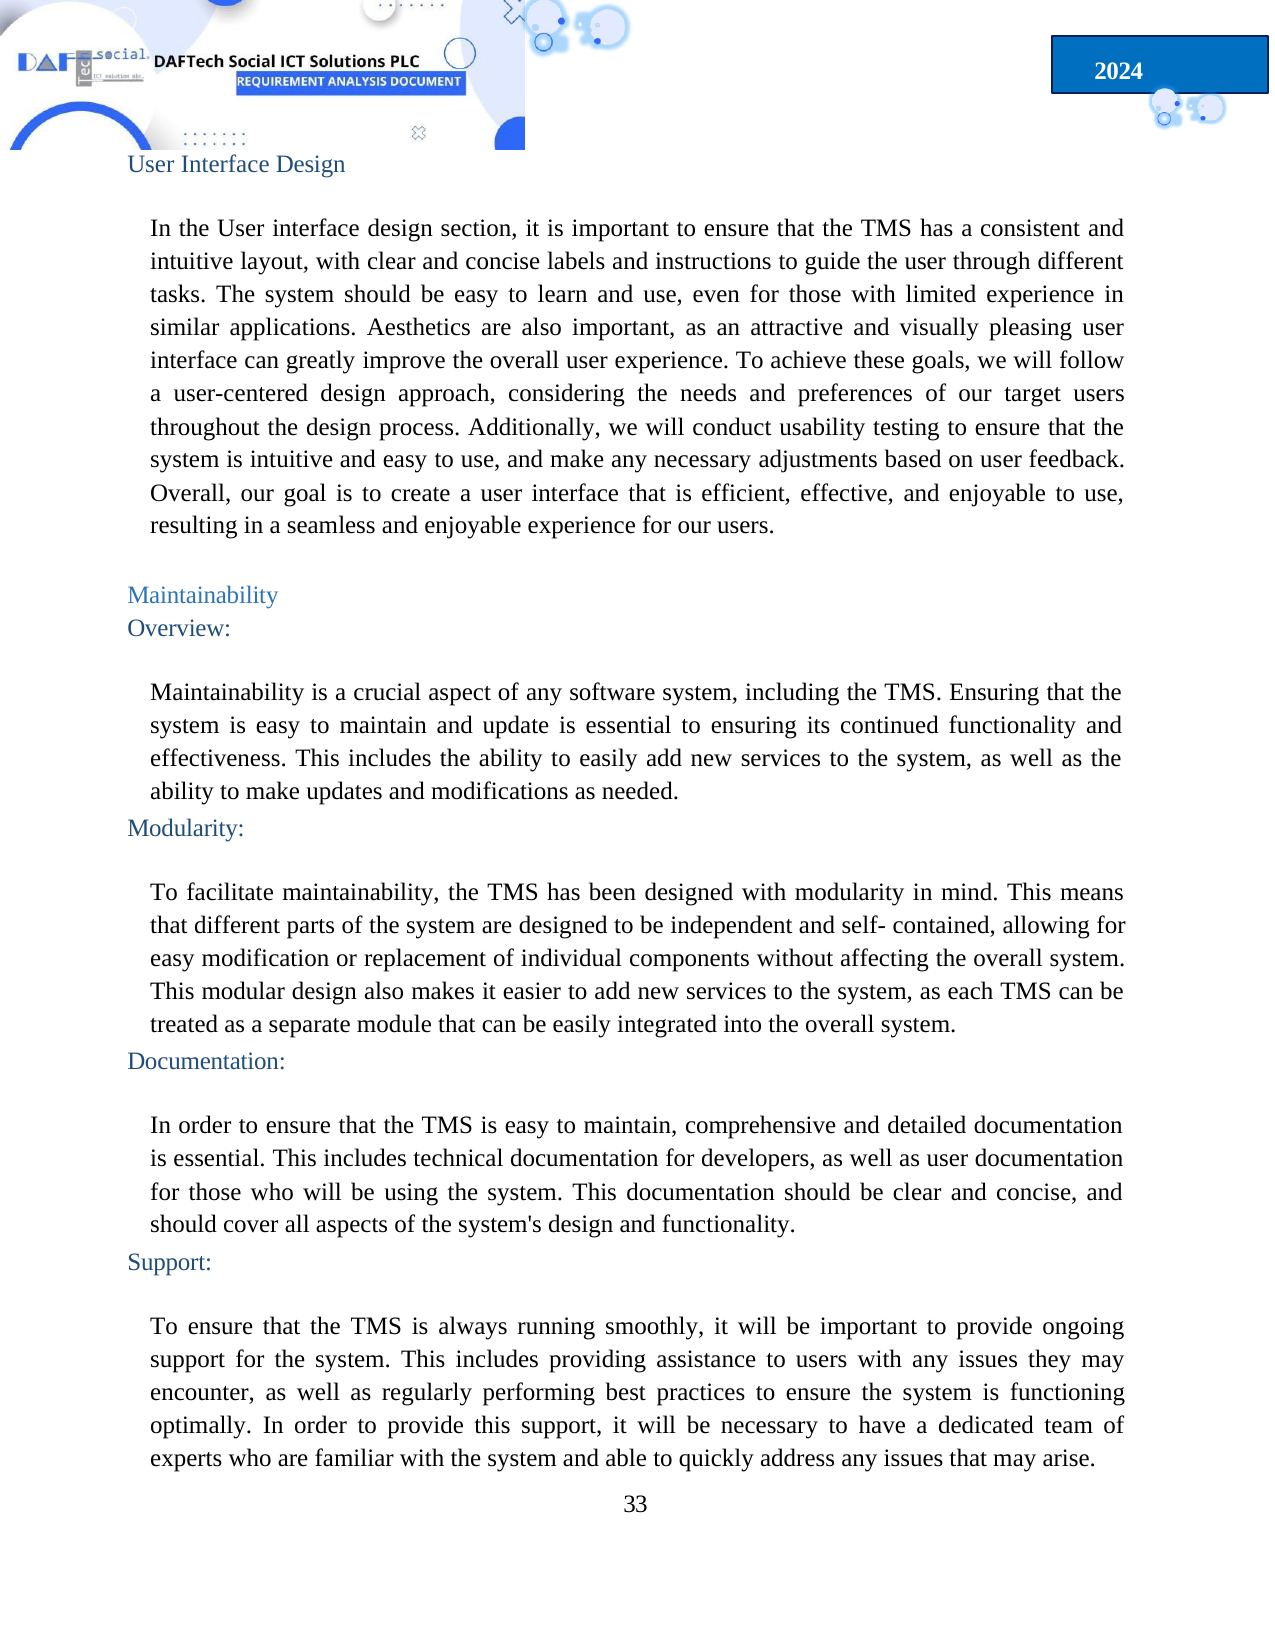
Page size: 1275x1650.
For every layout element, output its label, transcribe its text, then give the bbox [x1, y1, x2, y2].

text User Interface Design [127, 150, 1229, 178]
text Documentation: [127, 1046, 1229, 1075]
text In order to ensure that the TMS is easy to maintain, comprehensive and detailed documentation is essential. This includes technical documentation for developers, as well as user documentation for those who will be using the system. This documentation should be clear and concise, and should cover all aspects of the system's design and functionality. [150, 1111, 1124, 1238]
text In the User interface design section, it is important to ensure that the TMS has a consistent and intuitive layout, with clear and concise labels and instructions to guide the user through different tasks. The system should be easy to learn and use, even for those with limited experience in similar applications. Aesthetics are also important, as an attractive and visually pleasing user interface can greatly improve the overall user experience. To achieve these goals, we will follow a user-centered design approach, considering the needs and preferences of our target users throughout the design process. Additionally, we will conduct usability testing to ensure that the system is intuitive and easy to use, and make any necessary adjustments based on user feedback. Overall, our goal is to create a user interface that is efficient, effective, and enjoyable to use, resulting in a seamless and enjoyable experience for our users. [150, 213, 1125, 539]
text To ensure that the TMS is always running smoothly, it will be important to provide ongoing support for the system. This includes providing assistance to users with any issues they may encounter, as well as regularly performing best practices to ensure the system is functioning optimally. In order to provide this support, it will be necessary to have a dedicated team of experts who are familiar with the system and able to quickly address any issues that may arise. [150, 1311, 1126, 1472]
picture [0, 0, 634, 150]
text Maintainability Overview: [127, 581, 333, 642]
text Modularity: [127, 813, 1229, 842]
text To facilitate maintainability, the TMS has been designed with modularity in mind. This means that different parts of the system are designed to be independent and self- contained, allowing for easy modification or replacement of individual components without affecting the overall system. This modular design also makes it easier to add new services to the system, as each TMS can be treated as a separate module that can be easily integrated into the overall system. [150, 877, 1126, 1038]
picture [1145, 66, 1229, 150]
text Maintainability is a crucial aspect of any software system, including the TMS. Ensuring that the system is easy to maintain and update is essential to ensuring its continued functionality and effectiveness. This includes the ability to easily add new services to the system, as well as the ability to make updates and modifications as needed. [150, 677, 1123, 805]
text Support: [127, 1247, 1229, 1275]
